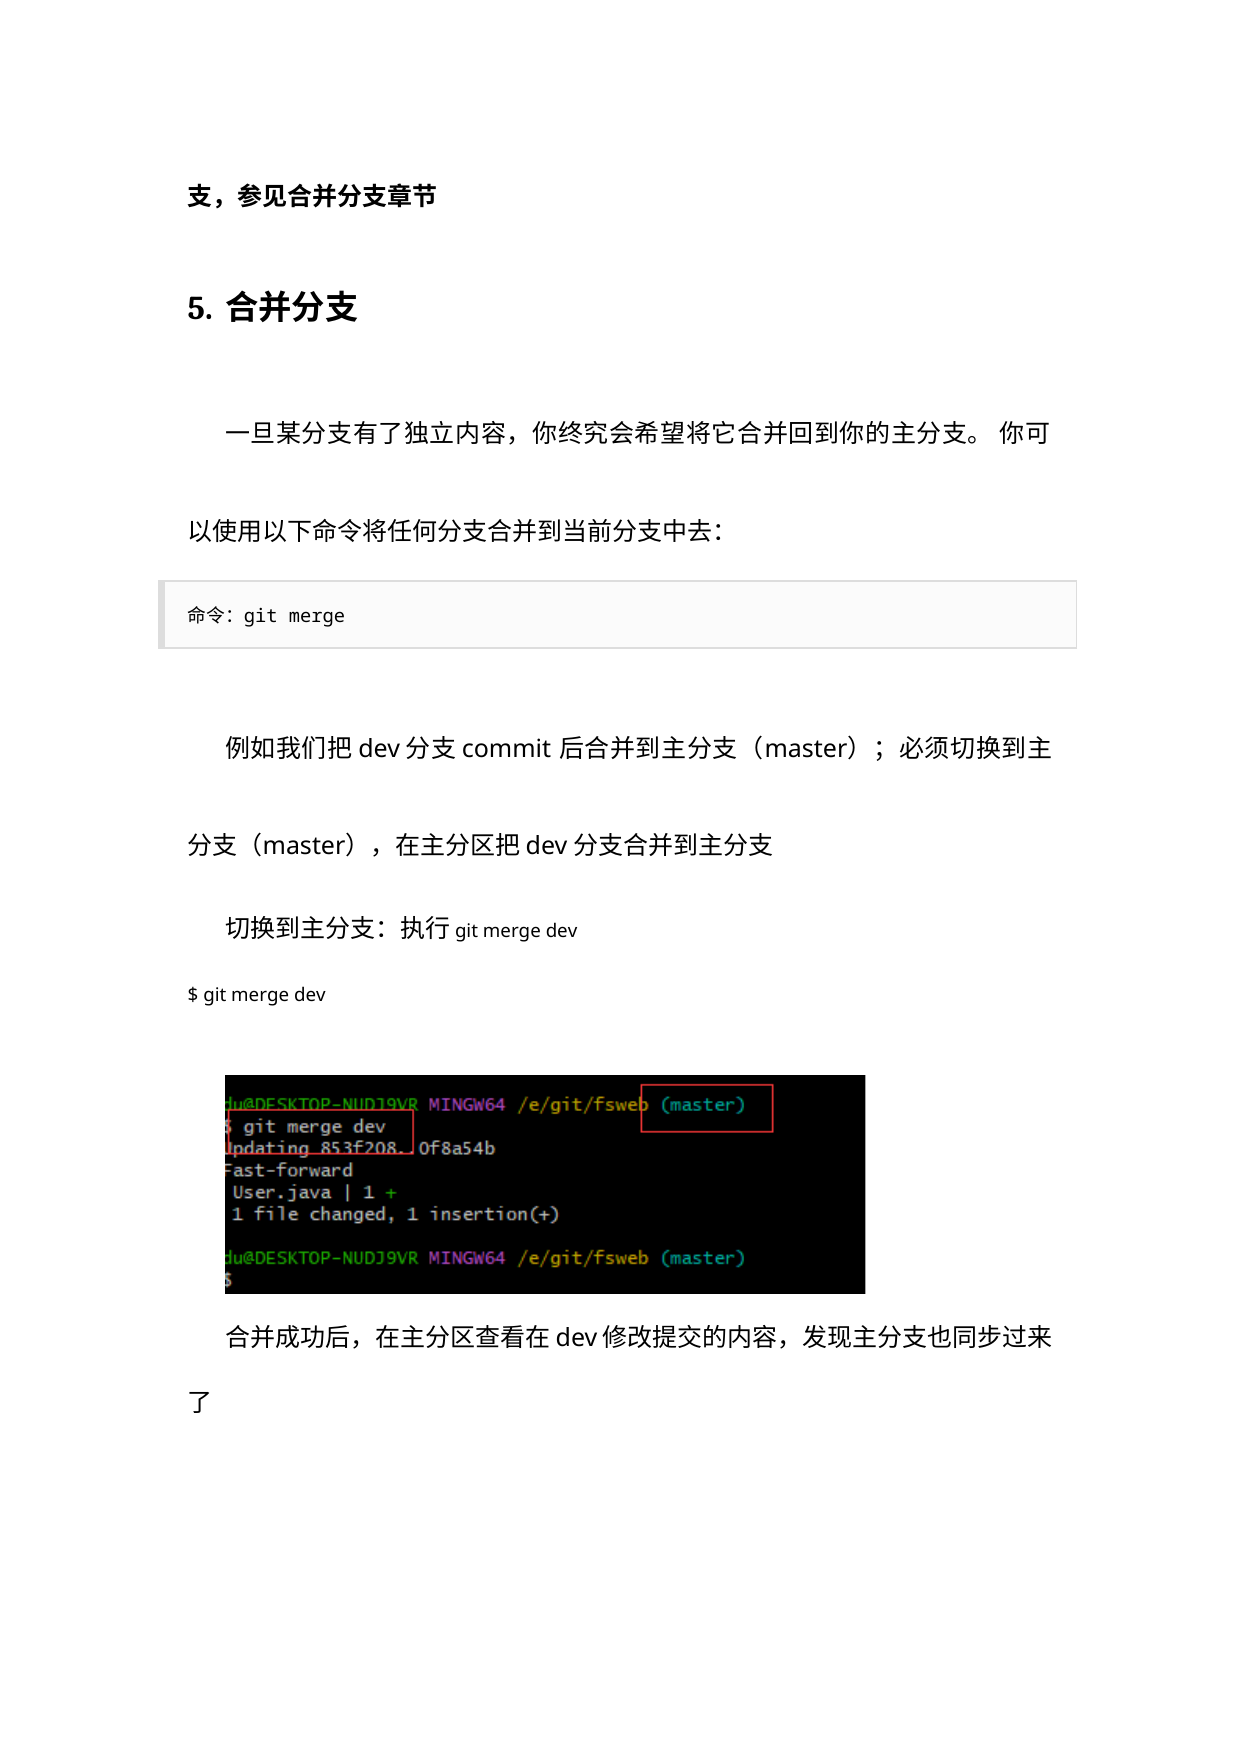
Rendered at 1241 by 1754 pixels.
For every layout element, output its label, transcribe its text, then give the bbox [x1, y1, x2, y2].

text 命令：git merge [165, 582, 1076, 647]
text 一旦某分支有了独立内容，你终究会希望将它合并回到你的主分支。 你可以使用以下命令将任何分支合并到当前分支中去： [187, 399, 1053, 562]
text 切换到主分支：执行git merge dev [187, 894, 1053, 959]
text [187, 162, 1053, 227]
text $ git merge dev [187, 978, 1053, 1010]
text 合并成功后，在主分区查看在dev修改提交的内容，发现主分支也同步过来了 [187, 1303, 1053, 1433]
subtitle 合并分支 [187, 272, 1053, 337]
picture [225, 1075, 866, 1294]
text 例如我们把dev分支commit 后合并到主分支（master）；必须切换到主分支（master），在主分区把dev 分支合并到主分支 [187, 714, 1053, 876]
